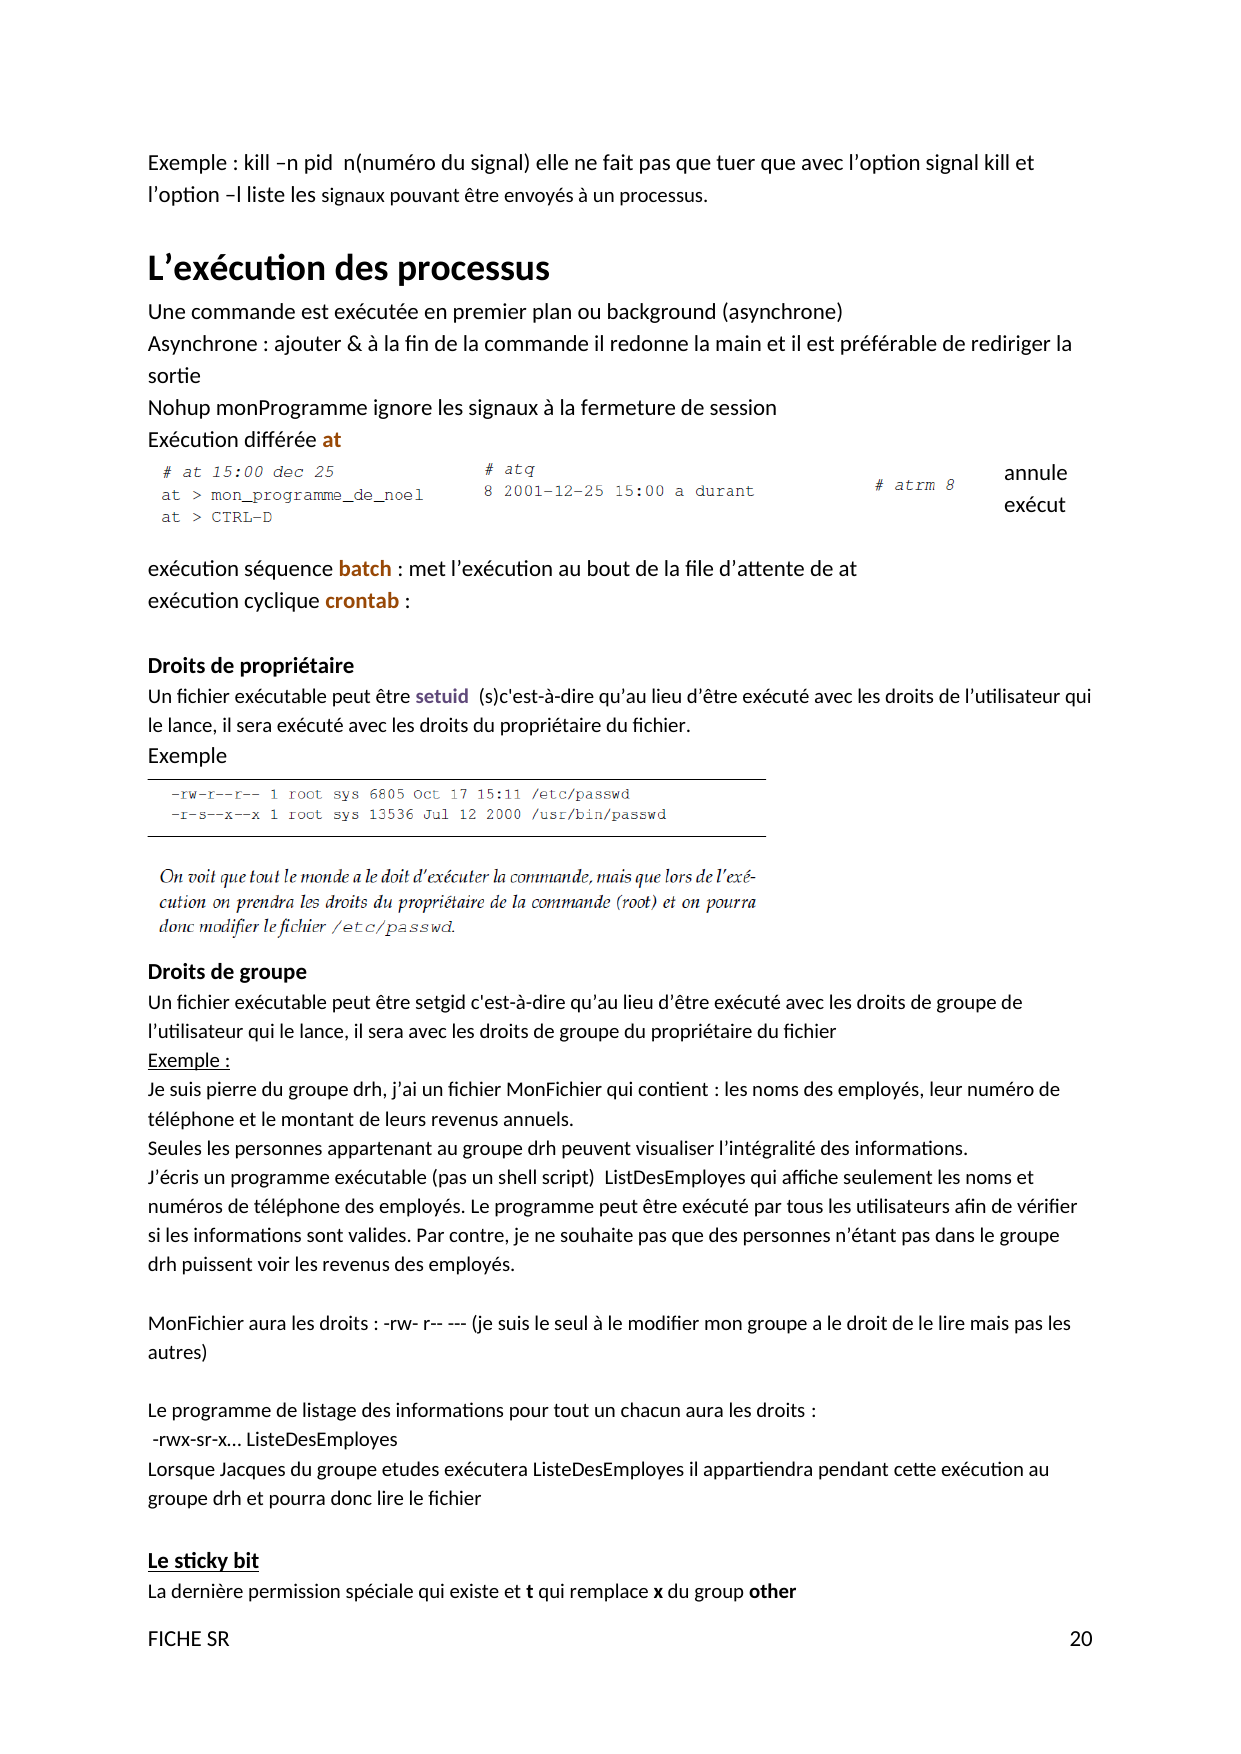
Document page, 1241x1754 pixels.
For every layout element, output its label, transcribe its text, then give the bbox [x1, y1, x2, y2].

text Droits de groupe [148, 957, 1093, 985]
text Droits de propriétaire [148, 651, 1093, 679]
picture [850, 470, 985, 503]
text J’écris un programme exécutable (pas un shell script) ListDesEmployes qui affiche seulement les noms et numéros de téléphone des employés. Le programme peut être exécuté par tous les utilisateurs afin de vérifier si les informations sont valides. Par contre, je ne souhaite pas que des personnes n’étant pas dans le groupe drh puissent voir les revenus des employés. [148, 1164, 1093, 1277]
text Un fichier exécutable peut être setgid c'est-à-dire qu’au lieu d’être exécuté avec les droits de groupe de l’utilisateur qui le lance, il sera avec les droits de groupe du propriétaire du fichier [148, 989, 1093, 1044]
text Asynchrone : ajouter & à la fin de la commande il redonne la main et il est préférable de rediriger la sortie [148, 329, 1093, 389]
picture [150, 457, 453, 532]
text Exemple : [148, 1047, 1093, 1073]
picture [147, 773, 767, 953]
text MonFichier aura les droits : -rw- r-- --- (je suis le seul à le modifier mon groupe a le droit de le lire mais pas les autres) [148, 1310, 1093, 1364]
text Nohup monProgramme ignore les signaux à la fermeture de session [148, 393, 1093, 421]
text Le sticky bit [148, 1546, 1093, 1574]
text La dernière permission spéciale qui existe et t qui remplace x du group other [148, 1578, 1093, 1604]
text Seules les personnes appartenant au groupe drh peuvent visualiser l’intégralité des informations. [148, 1135, 1093, 1160]
text Exemple [148, 741, 1093, 769]
picture [472, 457, 769, 509]
text Lorsque Jacques du groupe etudes exécutera ListeDesEmployes il appartiendra pendant cette exécution au groupe drh et pourra donc lire le fichier [148, 1456, 1093, 1510]
text Je suis pierre du groupe drh, j’ai un fichier MonFichier qui contient : les noms des employés, leur numéro de téléphone et le montant de leurs revenus annuels. [148, 1077, 1093, 1131]
text Exécution différée at [148, 426, 1093, 454]
text exécution séquence batch : met l’exécution au bout de la file d’attente de at [148, 554, 1093, 582]
text Le programme de listage des informations pour tout un chacun aura les droits : [148, 1397, 1093, 1423]
text exécution cyclique crontab : [148, 587, 1093, 614]
text Une commande est exécutée en premier plan ou background (asynchrone) [148, 297, 1093, 325]
text L’exécution des processus [148, 244, 1093, 290]
text Un fichier exécutable peut être setuid (s)c'est-à-dire qu’au lieu d’être exécuté avec les droits de l’utilisateur qui le lance, il sera exécuté avec les droits du propriétaire du fichier. [148, 683, 1093, 738]
text Exemple : kill –n pid n(numéro du signal) elle ne fait pas que tuer que avec l’option signal kill et l’option –l liste les signaux pouvant être envoyés à un processus. [148, 148, 1093, 208]
text -rwx-sr-x… ListeDesEmployes [148, 1427, 1093, 1452]
